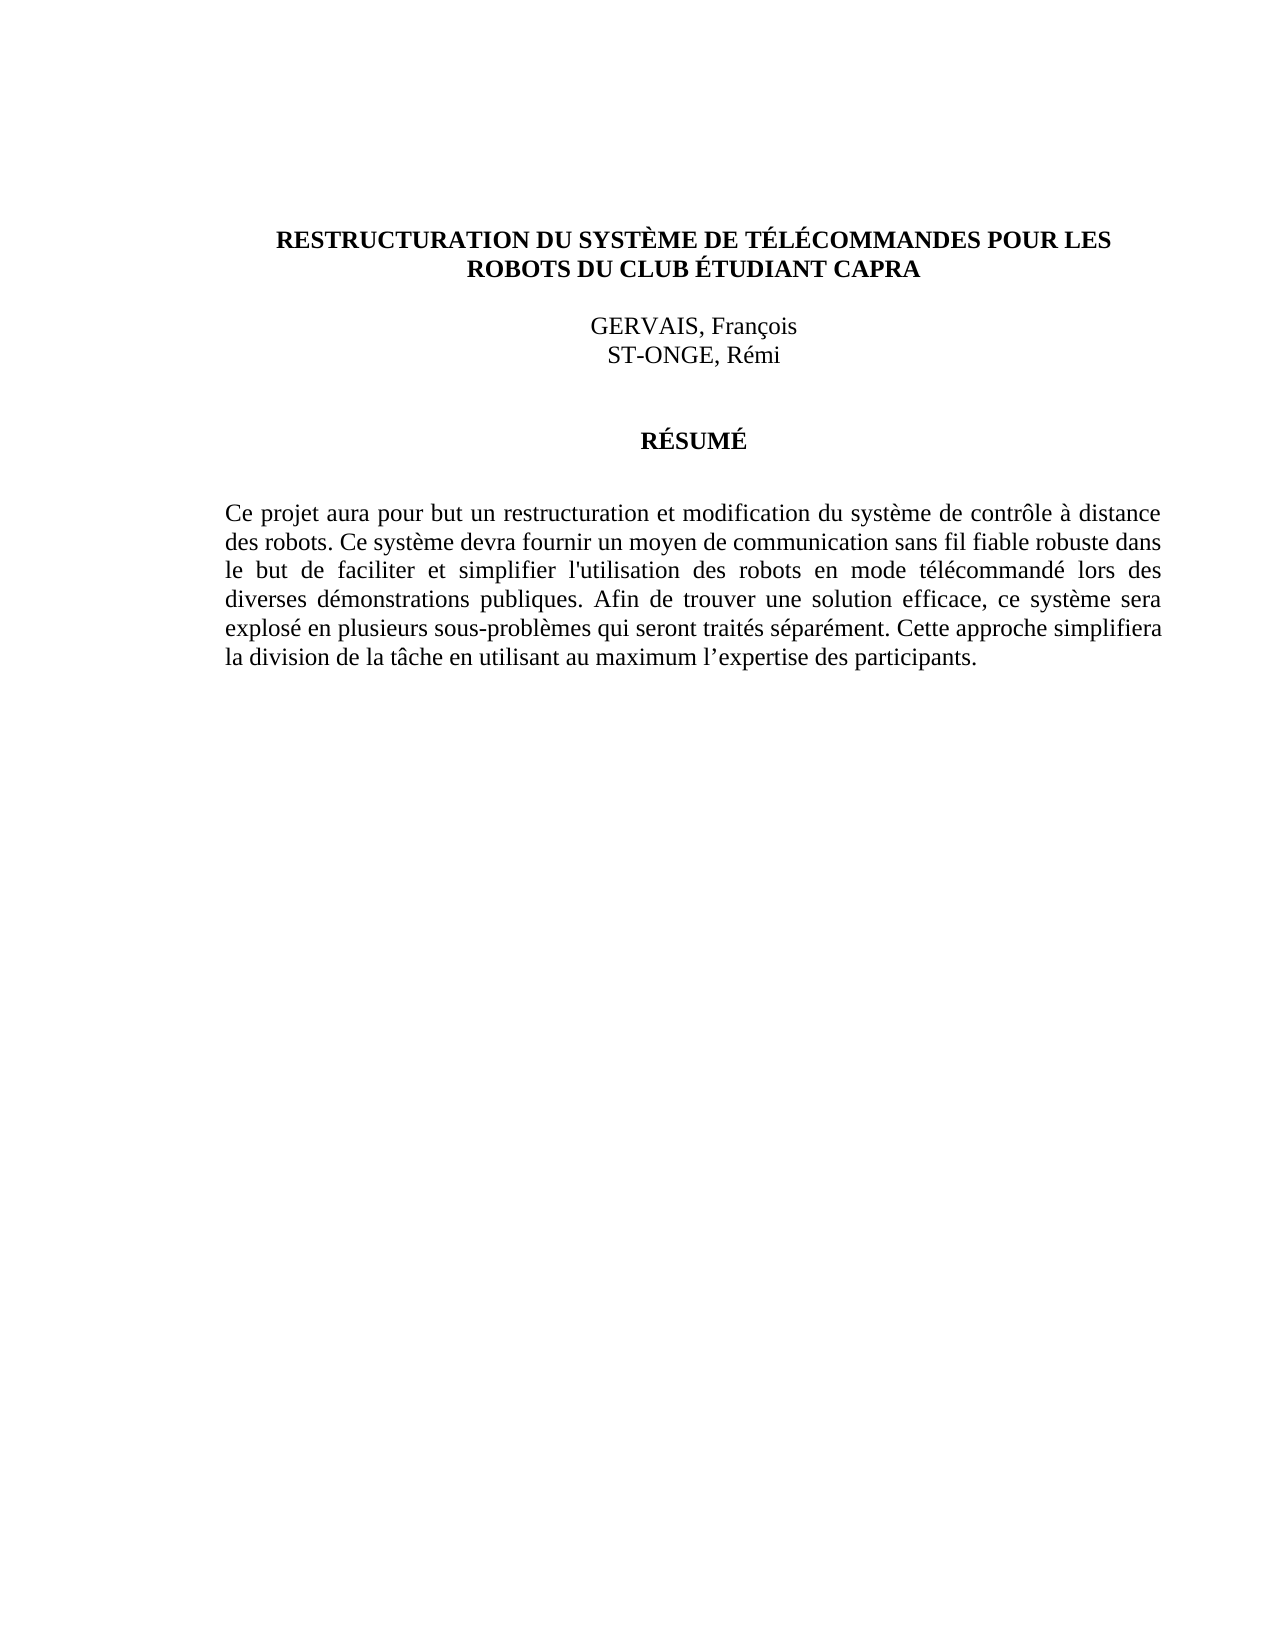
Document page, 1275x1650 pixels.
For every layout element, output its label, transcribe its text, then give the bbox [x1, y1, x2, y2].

text RÉSUMÉ [225, 426, 1162, 455]
text RESTRUCTURATION DU SYSTÈME DE TÉLÉCOMMANDES POUR LES ROBOTS DU CLUB ÉTUDIANT CAPRA [225, 225, 1162, 282]
text GERvais, François [225, 311, 1162, 340]
text Ce projet aura pour but un restructuration et modification du système de contrôle à distance des robots. Ce système devra fournir un moyen de communication sans fil fiable robuste dans le but de faciliter et simplifier l'utilisation des robots en mode télécommandé lors des diverses démonstrations publiques. Afin de trouver une solution efficace, ce système sera explosé en plusieurs sous-problèmes qui seront traités séparément. Cette approche simplifiera la division de la tâche en utilisant au maximum l’expertise des participants. [225, 498, 1162, 671]
text ST-onge, Rémi [225, 340, 1162, 369]
